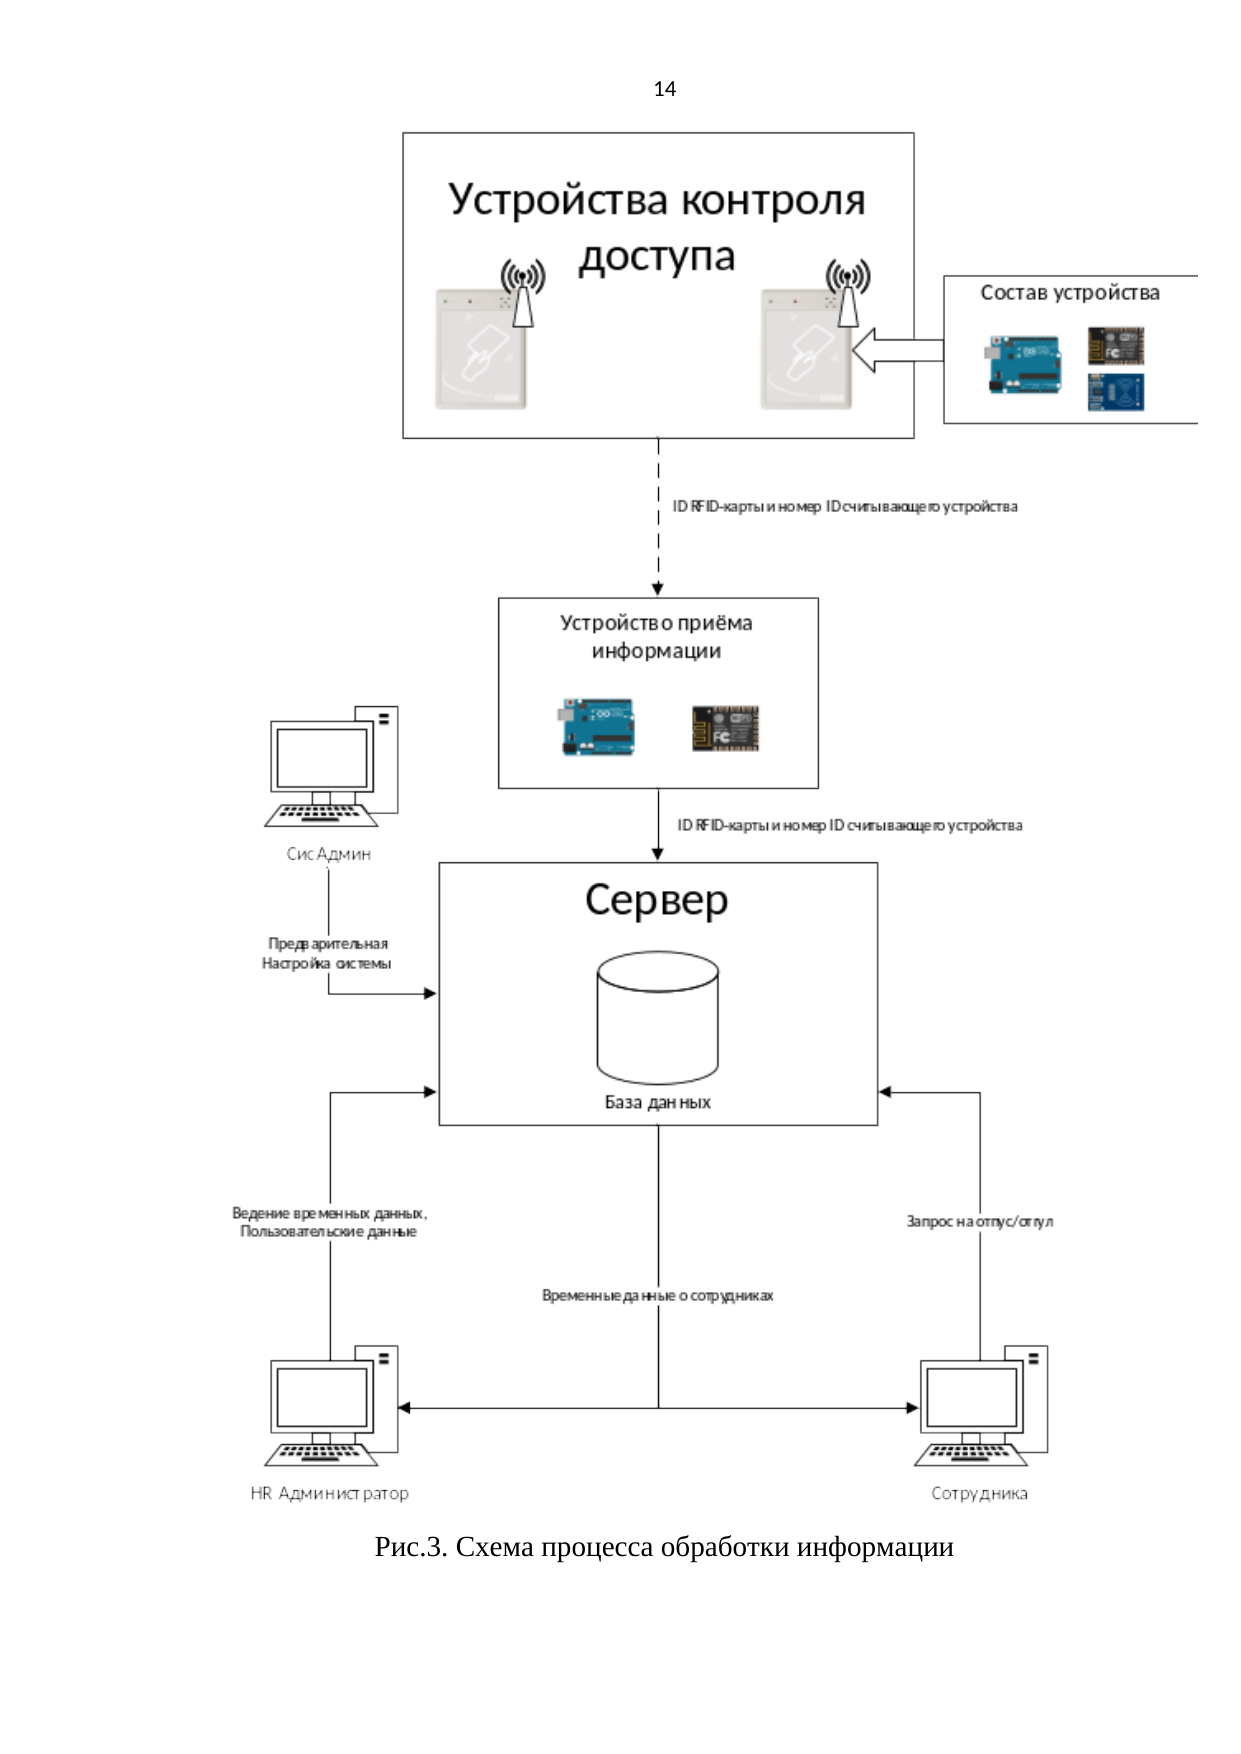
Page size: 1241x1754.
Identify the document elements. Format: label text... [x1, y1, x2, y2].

text Рис.3. Схема процесса обработки информации [177, 130, 1152, 1563]
